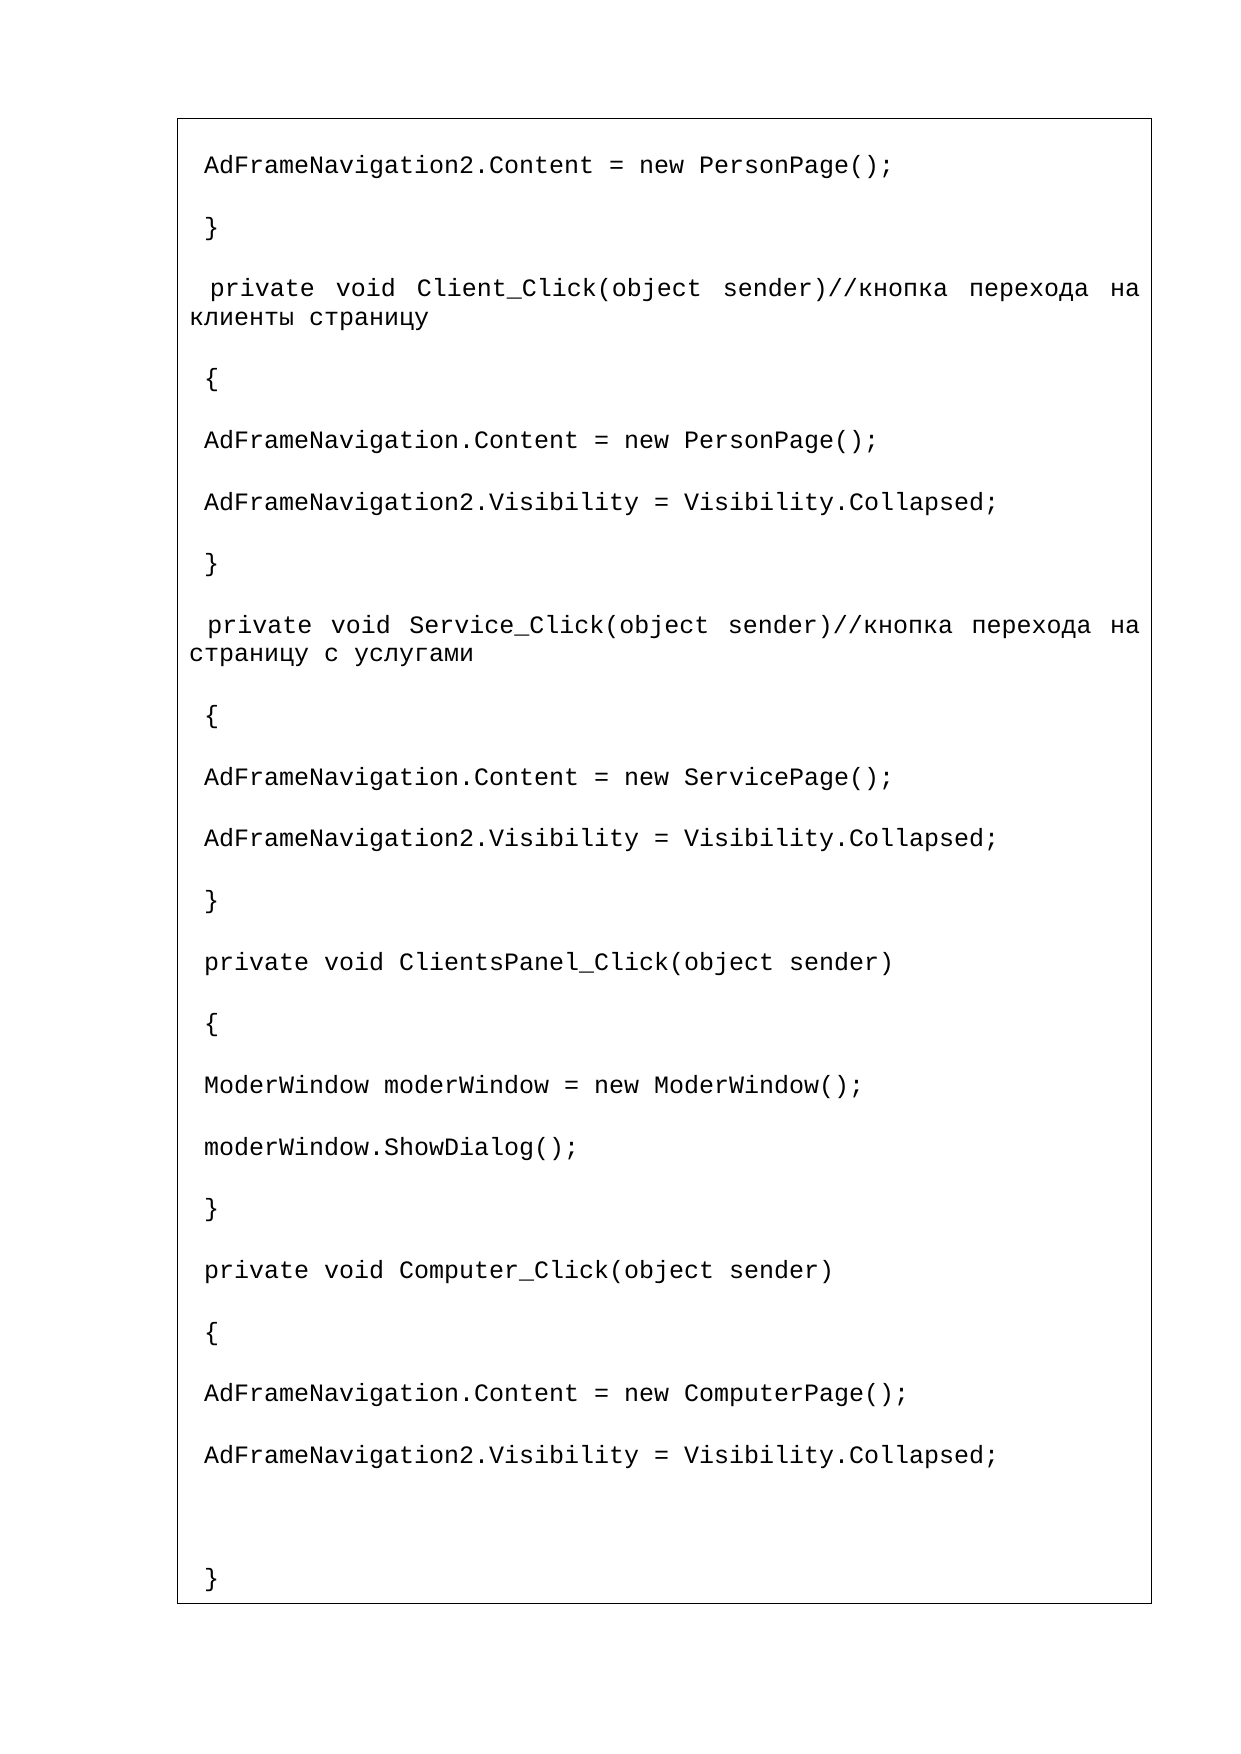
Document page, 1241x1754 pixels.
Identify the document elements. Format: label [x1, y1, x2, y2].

table_header [178, 119, 1151, 1602]
